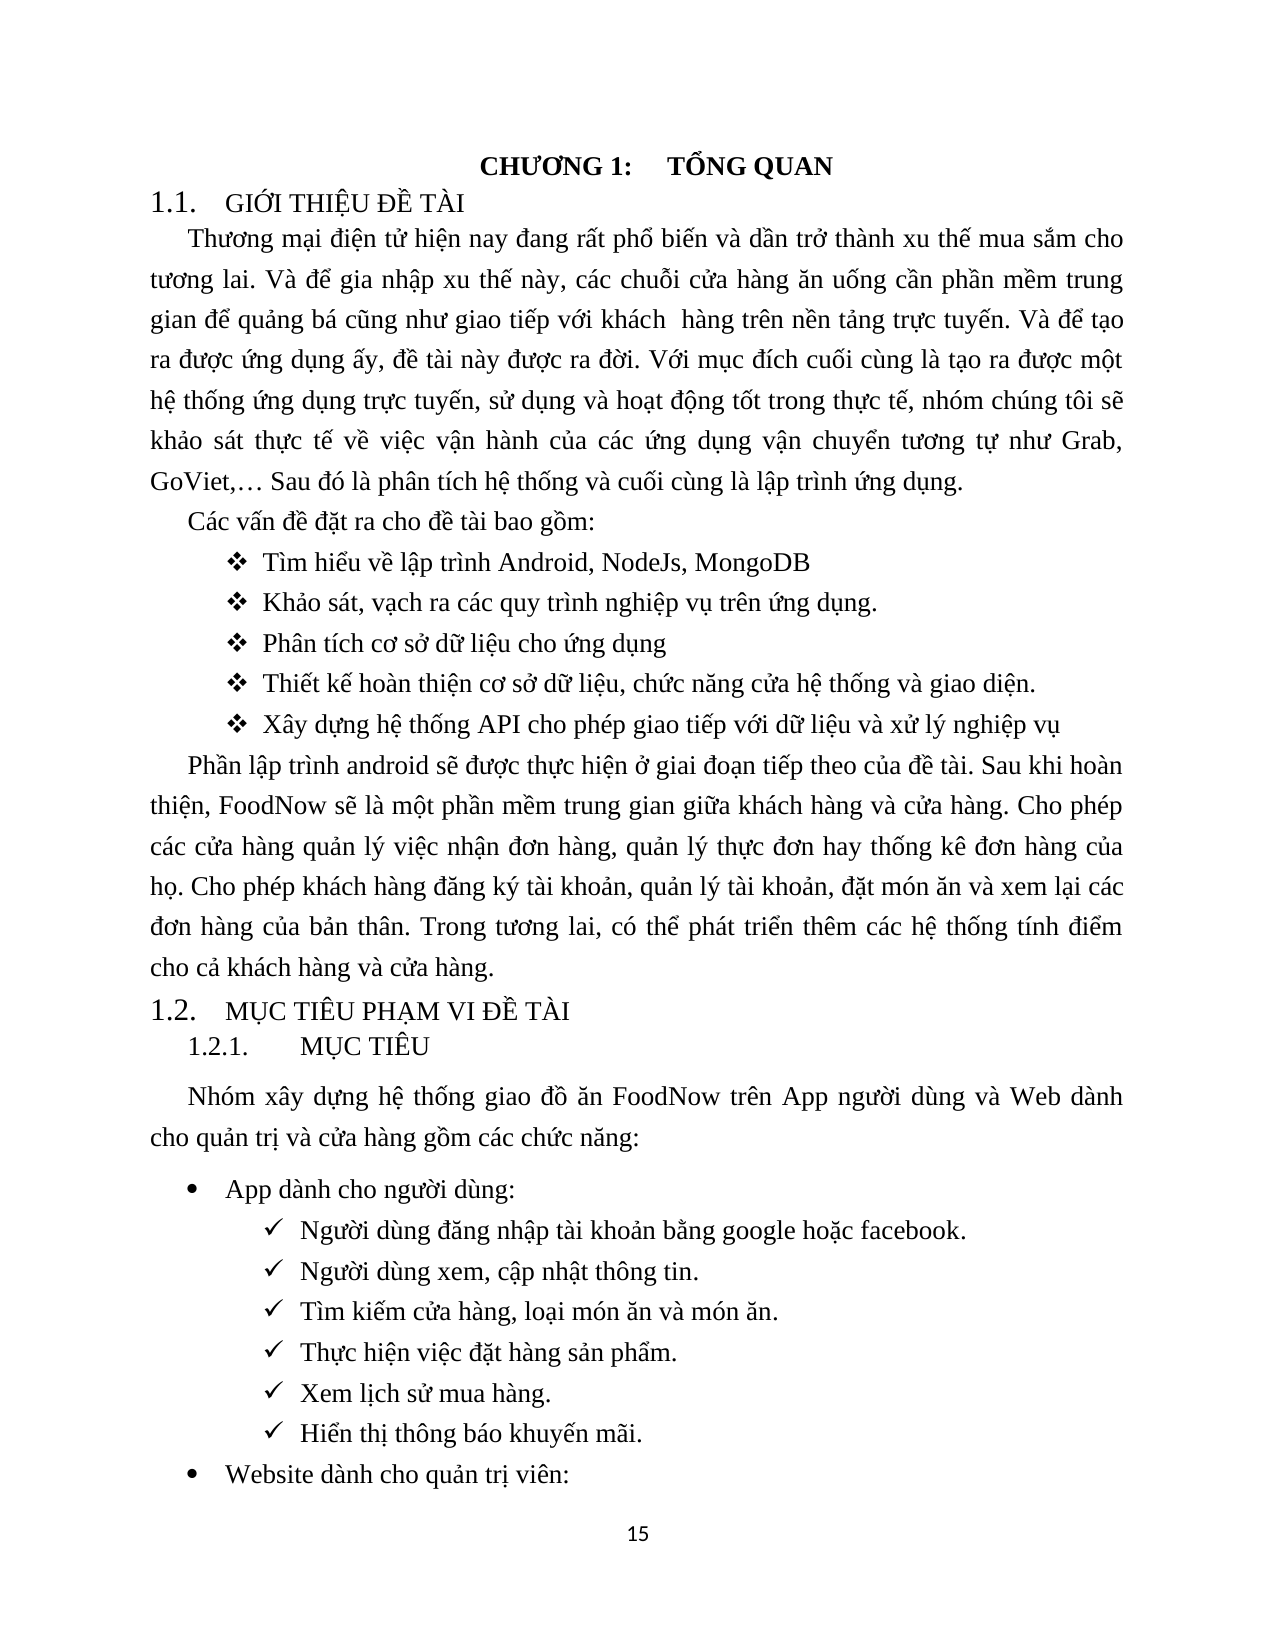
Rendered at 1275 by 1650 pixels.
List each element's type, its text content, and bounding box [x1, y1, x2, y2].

list TỔNG QUAN [187, 150, 1125, 181]
list Khảo sát, vạch ra các quy trình nghiệp vụ trên ứng dụng. [225, 586, 1125, 617]
list Thương mại điện tử hiện nay đang rất phổ biến và dần trở thành xu thế mua sắm cho tương lai. Và để gia nhập xu thế này, các chuỗi cửa hàng ăn uống cần phần mềm trung gian để quảng bá cũng như giao tiếp với khách hàng trên nền tảng trực tuyến. Và để tạo ra được ứng dụng ấy, đề tài này được ra đời. Với mục đích cuối cùng là tạo ra được một hệ thống ứng dụng trực tuyến, sử dụng và hoạt động tốt trong thực tế, nhóm chúng tôi sẽ khảo sát thực tế về việc vận hành của các ứng dụng vận chuyển tương tự như Grab, GoViet,… Sau đó là phân tích hệ thống và cuối cùng là lập trình ứng dụng. [150, 222, 1125, 496]
list MỤC TIÊU PHẠM VI ĐỀ TÀI [150, 991, 1125, 1027]
text Nhóm xây dựng hệ thống giao đồ ăn FoodNow trên App người dùng và Web dành cho quản trị và cửa hàng gồm các chức năng: [150, 1080, 1125, 1152]
list Người dùng xem, cập nhật thông tin. [262, 1255, 1125, 1286]
list MỤC TIÊU [187, 1030, 1125, 1061]
list Phần lập trình android sẽ được thực hiện ở giai đoạn tiếp theo của đề tài. Sau khi hoàn thiện, FoodNow sẽ là một phần mềm trung gian giữa khách hàng và cửa hàng. Cho phép các cửa hàng quản lý việc nhận đơn hàng, quản lý thực đơn hay thống kê đơn hàng của họ. Cho phép khách hàng đăng ký tài khoản, quản lý tài khoản, đặt món ăn và xem lại các đơn hàng của bản thân. Trong tương lai, có thể phát triển thêm các hệ thống tính điểm cho cả khách hàng và cửa hàng. [150, 749, 1125, 982]
list Tìm kiếm cửa hàng, loại món ăn và món ăn. [262, 1295, 1125, 1327]
list Hiển thị thông báo khuyến mãi. [262, 1417, 1125, 1448]
list GIỚI THIỆU ĐỀ TÀI [150, 183, 1125, 219]
list Các vấn đề đặt ra cho đề tài bao gồm: [150, 505, 1125, 536]
list Website dành cho quản trị viên: [187, 1458, 1125, 1489]
list Xây dựng hệ thống API cho phép giao tiếp với dữ liệu và xử lý nghiệp vụ [225, 708, 1125, 739]
list Thiết kế hoàn thiện cơ sở dữ liệu, chức năng cửa hệ thống và giao diện. [225, 667, 1125, 699]
list Xem lịch sử mua hàng. [262, 1377, 1125, 1408]
list Người dùng đăng nhập tài khoản bằng google hoặc facebook. [262, 1214, 1125, 1245]
list Tìm hiểu về lập trình Android, NodeJs, MongoDB [225, 546, 1125, 577]
list Phân tích cơ sở dữ liệu cho ứng dụng [225, 627, 1125, 658]
list App dành cho người dùng: [187, 1173, 1125, 1205]
list Thực hiện việc đặt hàng sản phẩm. [262, 1336, 1125, 1367]
